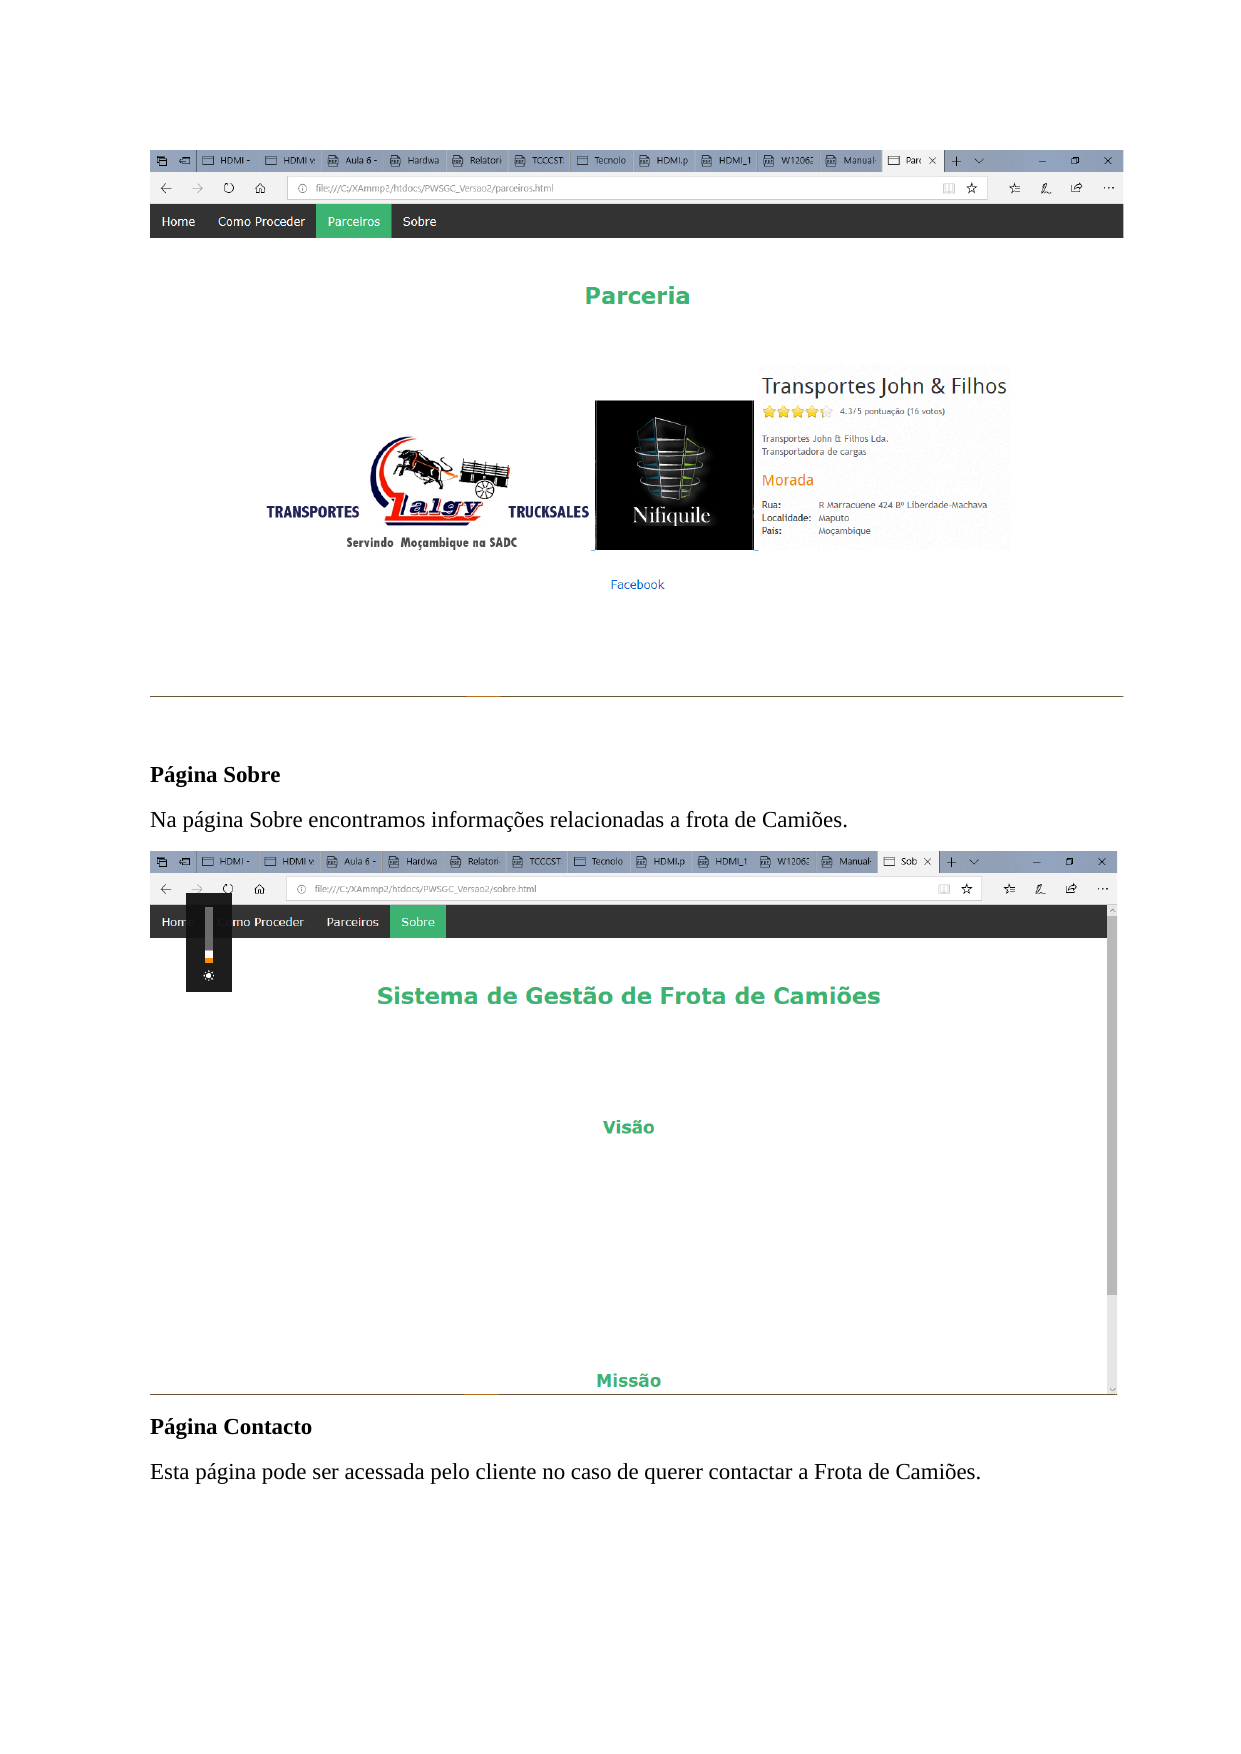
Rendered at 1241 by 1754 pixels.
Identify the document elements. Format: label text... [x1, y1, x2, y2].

text Na página Sobre encontramos informações relacionadas a frota de Camiões. [150, 806, 1090, 832]
text Esta página pode ser acessada pelo cliente no caso de querer contactar a Frota de Camiões. [150, 1458, 1090, 1485]
picture [150, 150, 1124, 697]
picture [150, 851, 1118, 1395]
text Página Sobre [150, 761, 1090, 787]
text Página Contacto [150, 1413, 1090, 1439]
